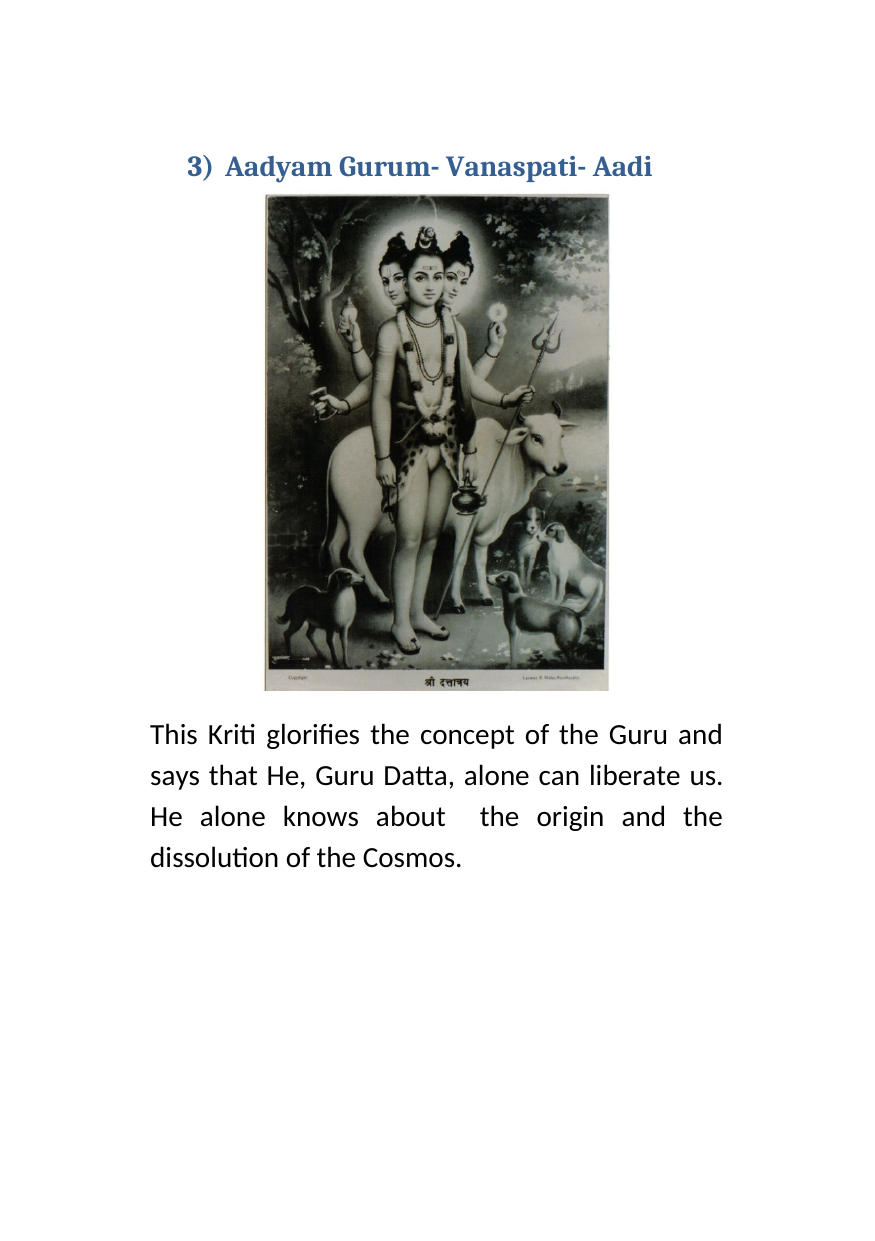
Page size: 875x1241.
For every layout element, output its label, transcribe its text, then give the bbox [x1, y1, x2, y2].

text This Kriti glorifies the concept of the Guru and says that He, Guru Datta, alone can liberate us. He alone knows about the origin and the dissolution of the Cosmos. [150, 716, 724, 874]
subtitle Aadyam Gurum- Vanaspati- Aadi [187, 150, 724, 183]
picture [261, 188, 613, 691]
